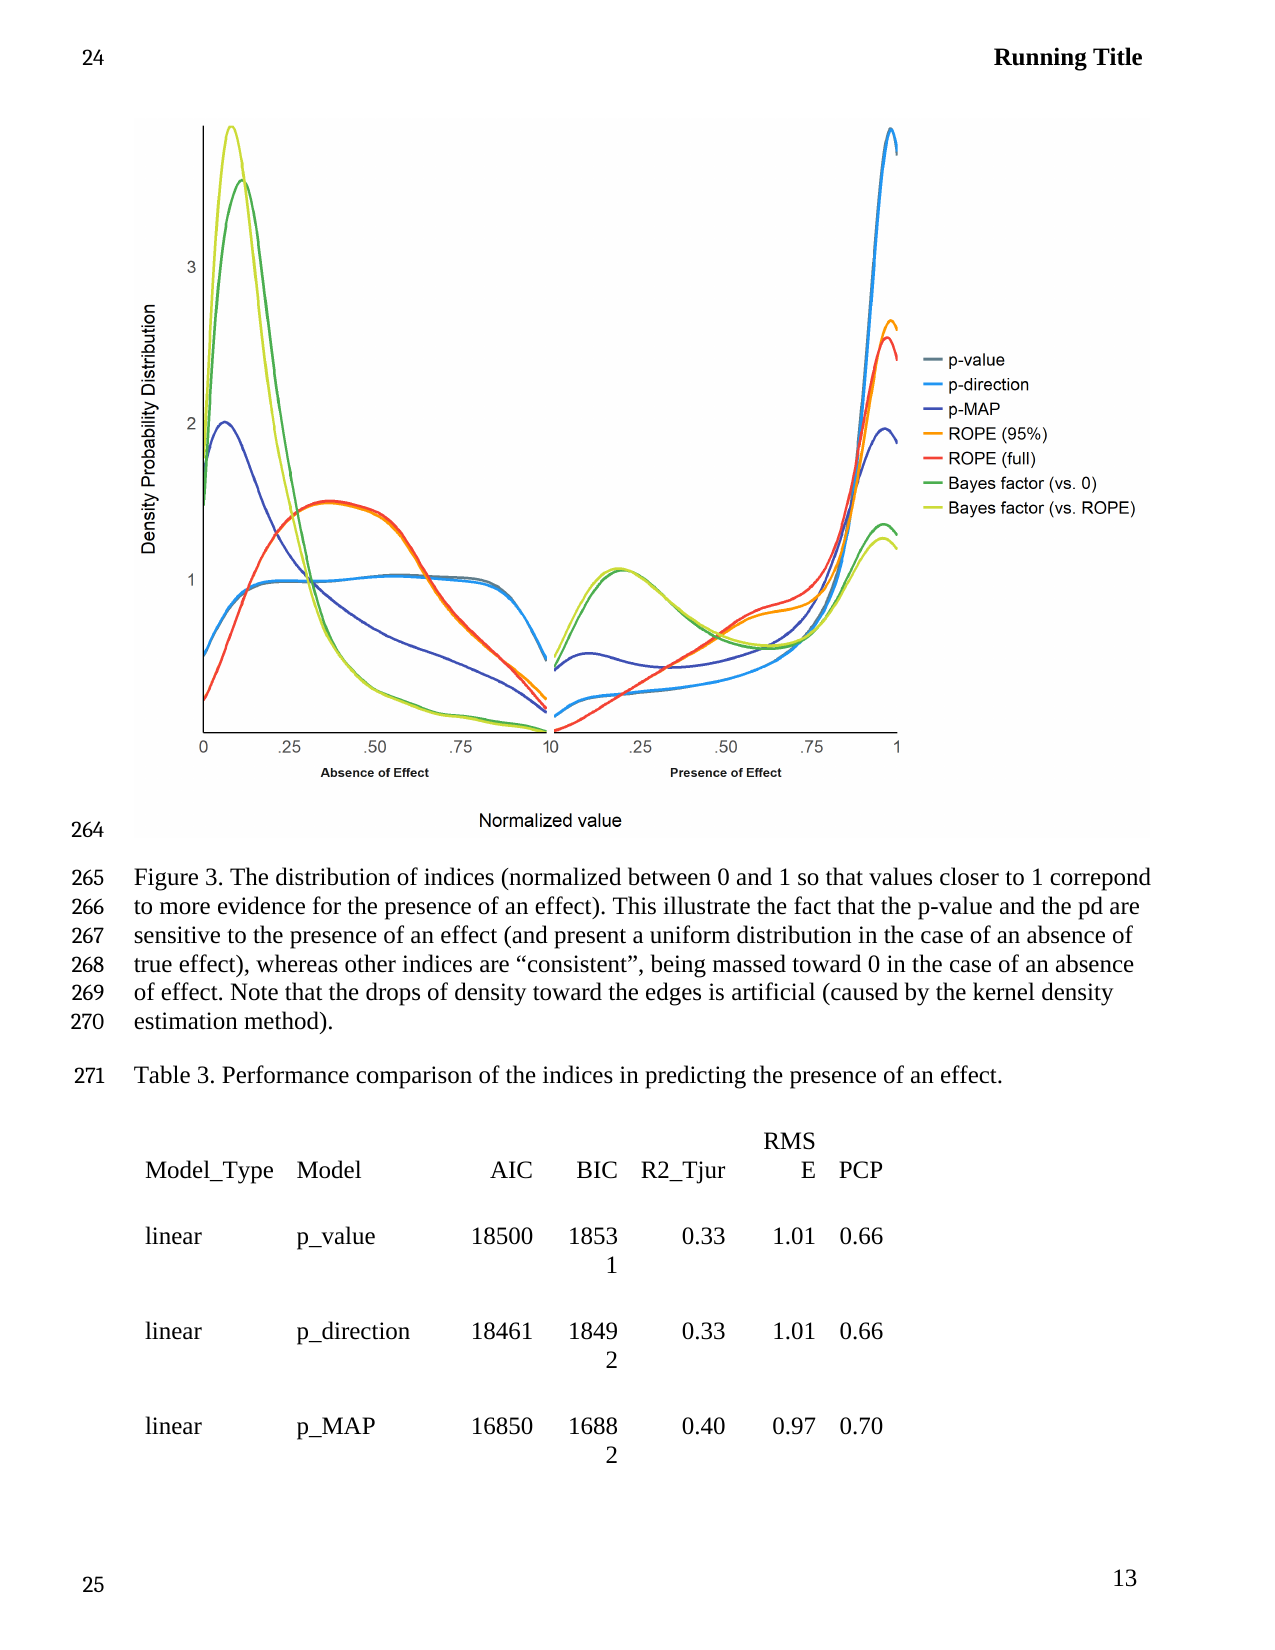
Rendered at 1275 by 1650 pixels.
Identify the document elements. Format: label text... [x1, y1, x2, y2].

table_cell 0.33 [629, 1209, 736, 1304]
text Figure 3. The distribution of indices (normalized between 0 and 1 so that values closer to 1 correpond to more evidence for the presence of an effect). This illustrate the fact that the p-value and the pd are sensitive to the presence of an effect (and present a uniform distribution in the case of an absence of true effect), whereas other indices are “consistent”, being massed toward 0 in the case of an absence of effect. Note that the drops of density toward the edges is artificial (caused by the kernel density estimation method). [133, 862, 1152, 1035]
table_cell 1.01 [736, 1209, 827, 1304]
table_header Model_Type [134, 1114, 285, 1209]
table_cell 18531 [544, 1209, 629, 1304]
table_cell linear [134, 1304, 285, 1399]
table_cell linear [134, 1399, 285, 1494]
table_cell 0.97 [736, 1399, 827, 1494]
table_cell 16882 [544, 1399, 629, 1494]
table_header PCP [827, 1114, 894, 1209]
table_cell linear [134, 1209, 285, 1304]
table_cell 0.33 [629, 1304, 736, 1399]
table_cell p_direction [285, 1304, 459, 1399]
table_cell 0.70 [827, 1399, 894, 1494]
table_cell 18492 [544, 1304, 629, 1399]
table_cell 0.40 [629, 1399, 736, 1494]
table_header BIC [544, 1114, 629, 1209]
table_cell 1.01 [736, 1304, 827, 1399]
table_cell p_value [285, 1209, 459, 1304]
table_header RMSE [736, 1114, 827, 1209]
picture [133, 118, 1151, 838]
table_cell 0.66 [827, 1209, 894, 1304]
table_cell 16850 [459, 1399, 544, 1494]
table_header AIC [459, 1114, 544, 1209]
text Table 3. Performance comparison of the indices in predicting the presence of an effect. [133, 1060, 1152, 1089]
table_cell p_MAP [285, 1399, 459, 1494]
table_header Model [285, 1114, 459, 1209]
table_header R2_Tjur [629, 1114, 736, 1209]
table_cell 18500 [459, 1209, 544, 1304]
table_cell 18461 [459, 1304, 544, 1399]
table_cell 0.66 [827, 1304, 894, 1399]
